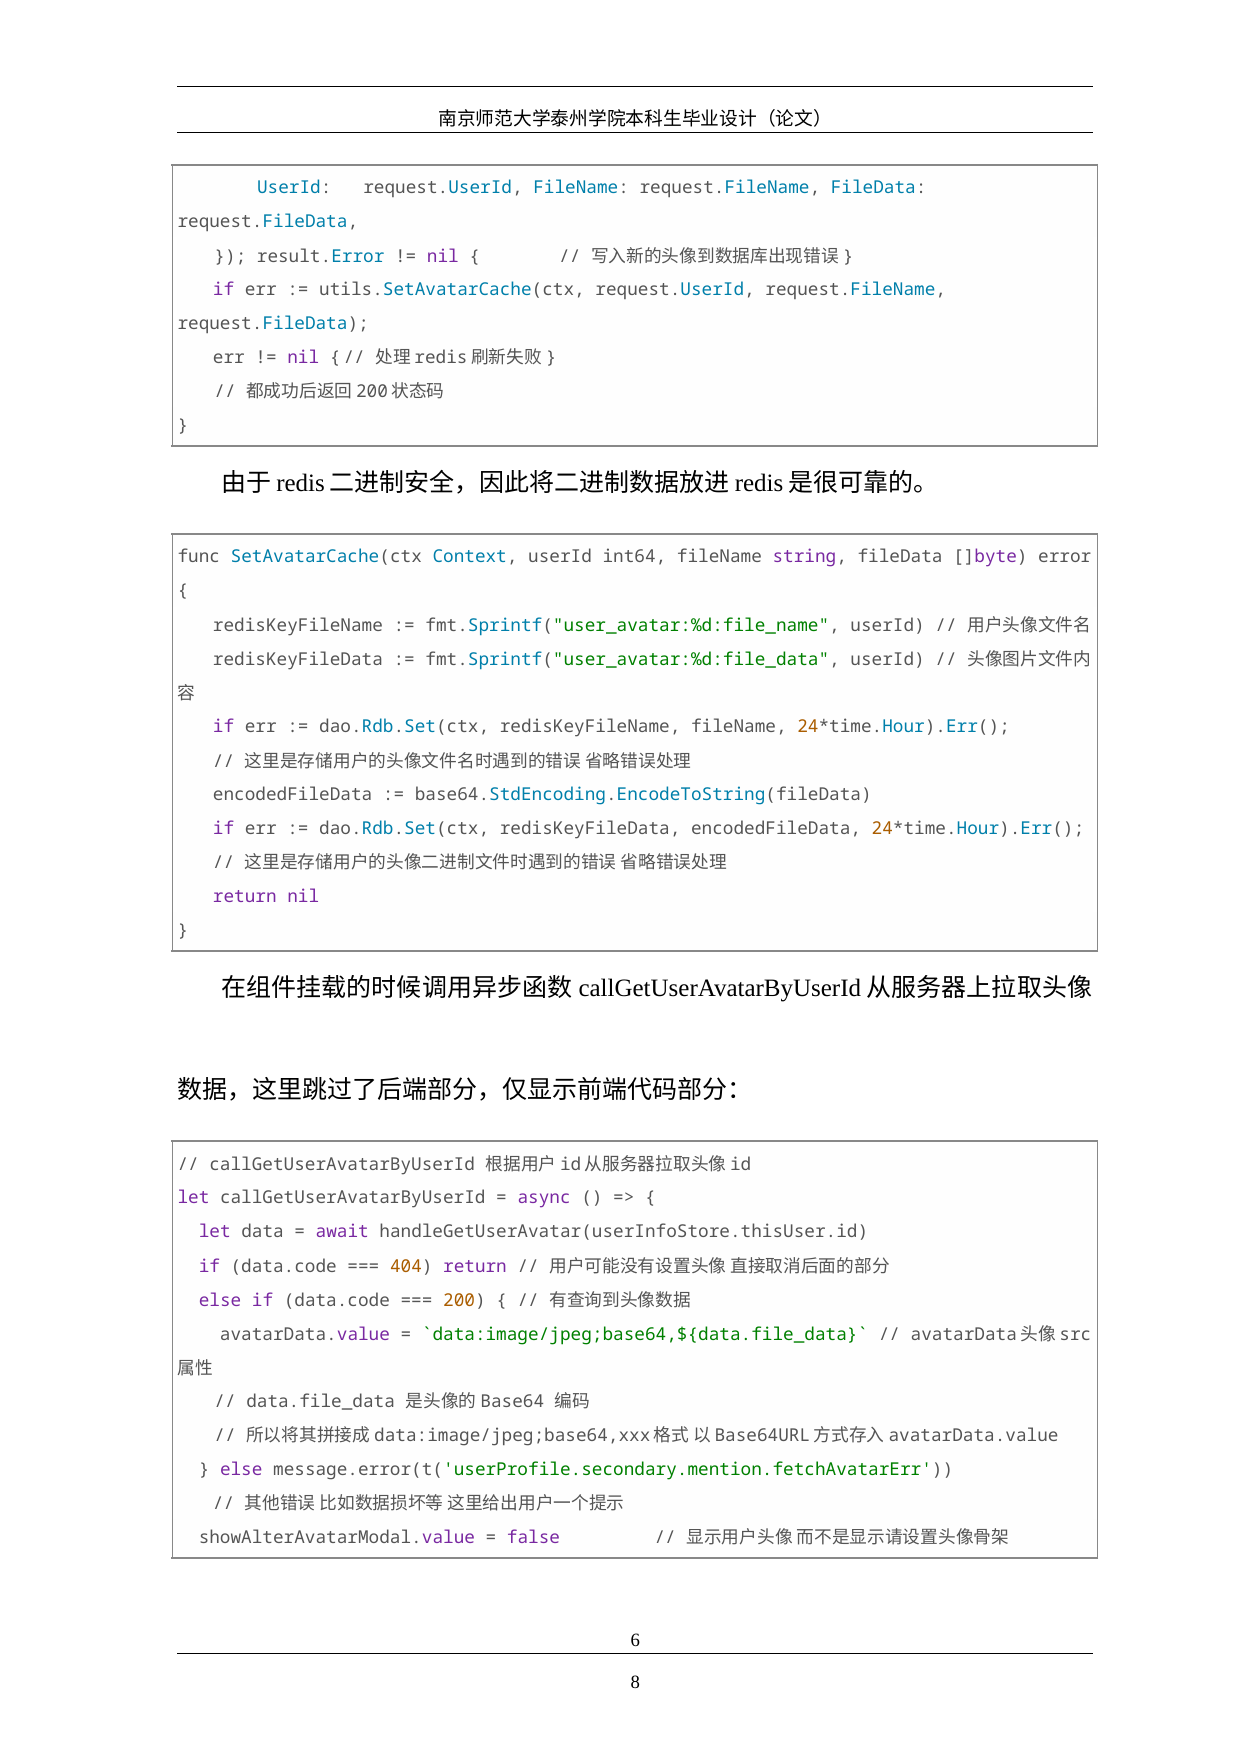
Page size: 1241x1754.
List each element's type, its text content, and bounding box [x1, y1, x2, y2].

text if err := dao.Rdb.Set(ctx, redisKeyFileName, fileName, 24*time.Hour).Err(); [177, 708, 1093, 742]
text // callGetUserAvatarByUserId 根据用户id从服务器拉取头像id [173, 1142, 1097, 1179]
text // 所以将其拼接成 data:image/jpeg;base64,xxx格式 以Base64URL方式存入 avatarData.value [177, 1417, 1093, 1451]
text UserId: request.UserId, FileName: request.FileName, FileData: request.FileData, [173, 166, 1097, 237]
text // 都成功后返回200状态码 [177, 373, 1093, 402]
picture [789, 183, 793, 193]
text else if (data.code === 200) { // 有查询到头像数据 [177, 1281, 1093, 1315]
text if err := utils.SetAvatarCache(ctx, request.UserId, request.FileName, request.FileData); [177, 271, 1093, 339]
text encodedFileData := base64.StdEncoding.EncodeToString(fileData) [177, 776, 1093, 810]
text func SetAvatarCache(ctx Context, userId int64, fileName string, fileData []byte) error { [173, 535, 1097, 607]
text // 这里是存储用户的头像文件名时遇到的错误 省略错误处理 [177, 742, 1093, 776]
text 在组件挂载的时候调用异步函数callGetUserAvatarByUserId从服务器上拉取头像数据，这里跳过了后端部分，仅显示前端代码部分： [177, 952, 1093, 1122]
text // 这里是存储用户的头像二进制文件时遇到的错误 省略错误处理 [177, 844, 1093, 878]
text } else message.error(t('userProfile.secondary.mention.fetchAvatarErr')) [177, 1451, 1093, 1485]
picture [724, 282, 728, 293]
text let callGetUserAvatarByUserId = async () => { [177, 1179, 1093, 1213]
text redisKeyFileData := fmt.Sprintf("user_avatar:%d:file_data", userId) // 头像图片文件内容 [177, 641, 1093, 708]
text return nil [177, 878, 1093, 907]
text let data = await handleGetUserAvatar(userInfoStore.thisUser.id) [177, 1213, 1093, 1247]
text // data.file_data 是头像的 Base64 编码 [177, 1383, 1093, 1417]
text showAlterAvatarModal.value = false // 显示用户头像 而不是显示请设置头像骨架 [173, 1513, 1097, 1557]
text redisKeyFileName := fmt.Sprintf("user_avatar:%d:file_name", userId) // 用户头像文件名 [177, 607, 1093, 641]
text if (data.code === 404) return // 用户可能没有设置头像 直接取消后面的部分 [177, 1247, 1093, 1281]
text }); result.Error != nil { // 写入新的头像到数据库出现错误 } [177, 237, 1093, 271]
text err != nil { // 处理redis刷新失败 } [177, 339, 1093, 373]
picture [492, 180, 496, 191]
text if err := dao.Rdb.Set(ctx, redisKeyFileData, encodedFileData, 24*time.Hour).Err(); [177, 810, 1093, 844]
text } [173, 402, 1097, 445]
text 由于redis二进制安全，因此将二进制数据放进redis是很可靠的。 [177, 447, 1093, 515]
text } [173, 907, 1097, 950]
text avatarData.value = `data:image/jpeg;base64,${data.file_data}` // avatarData头像src属性 [177, 1315, 1093, 1383]
text // 其他错误 比如数据损坏等 这里给出用户一个提示 [177, 1485, 1093, 1513]
